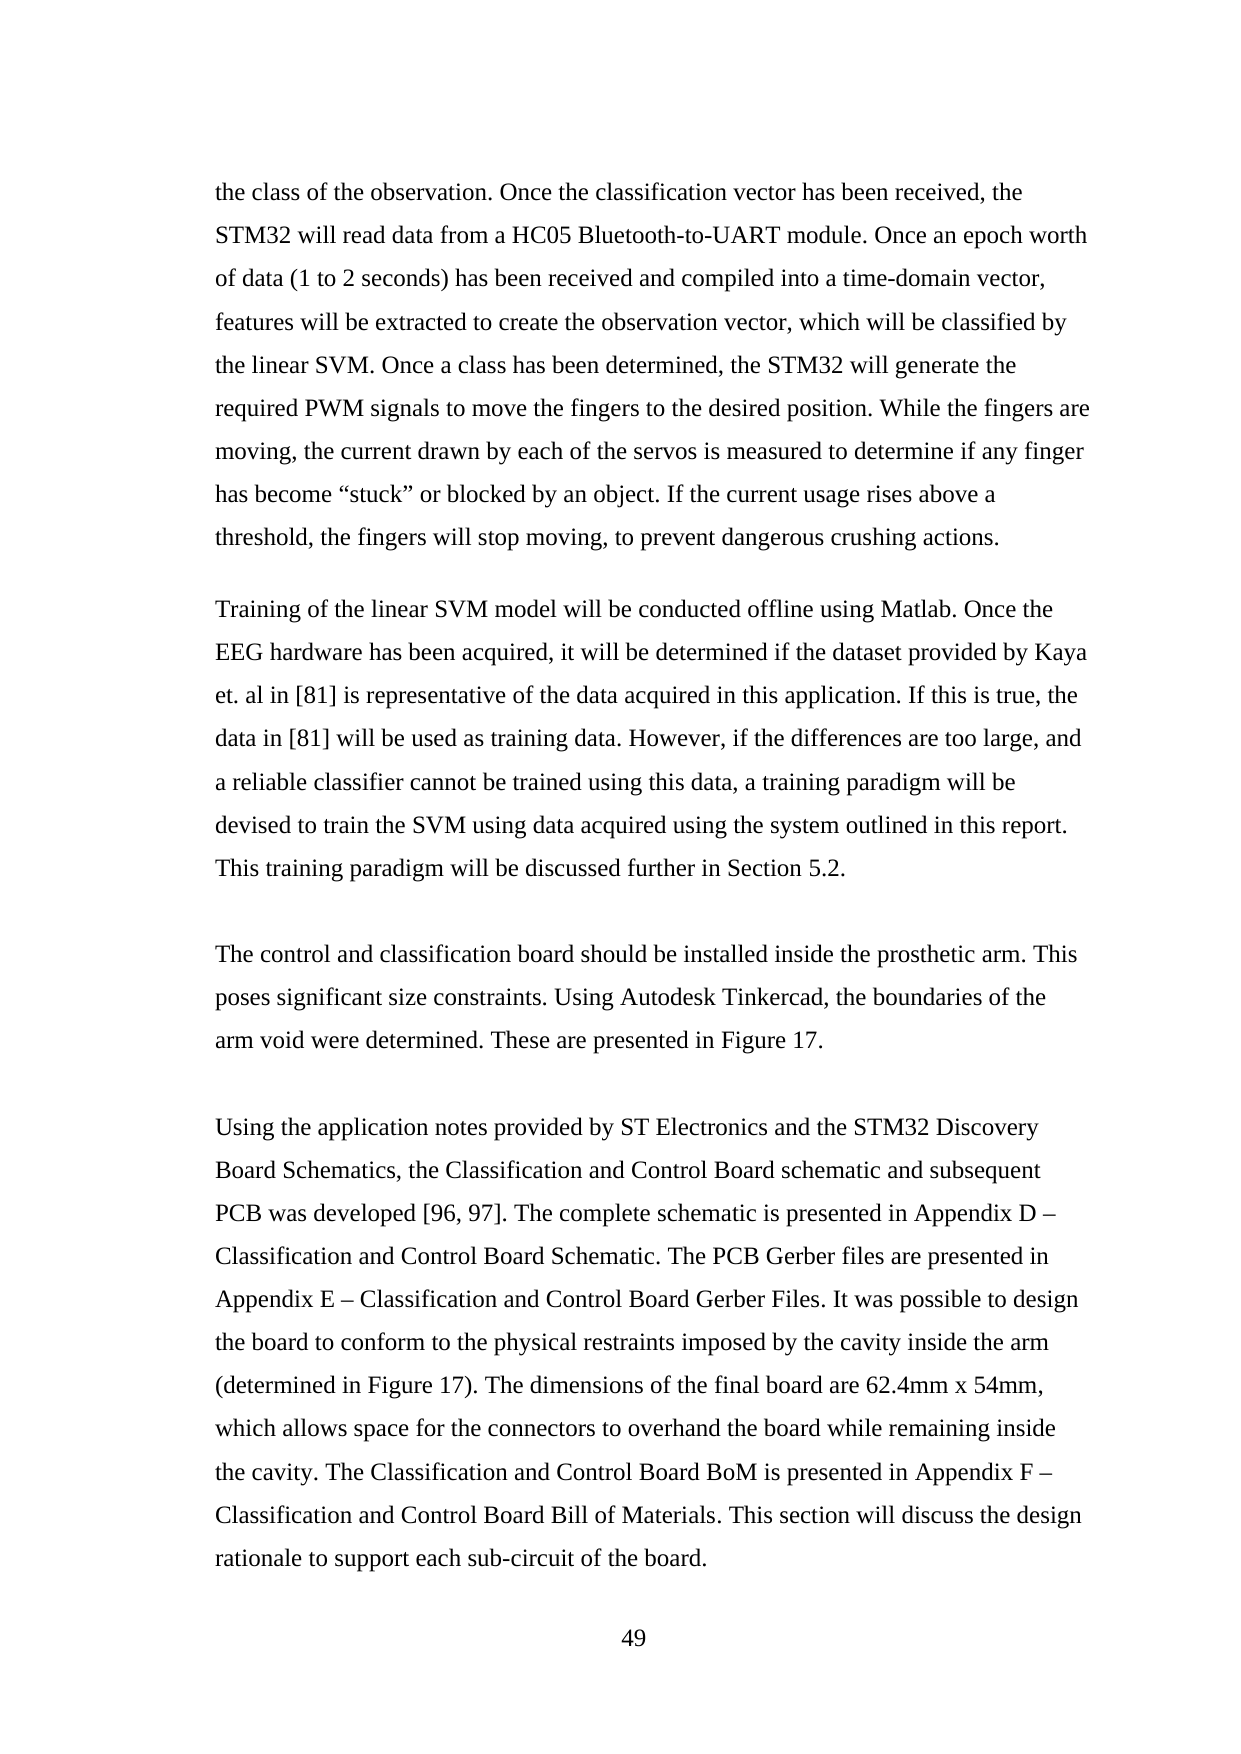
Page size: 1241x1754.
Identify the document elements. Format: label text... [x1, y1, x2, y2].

text The control and classification board should be installed inside the prosthetic arm. This poses significant size constraints. Using Autodesk Tinkercad, the boundaries of the arm void were determined. These are presented in Figure 17. [215, 939, 1090, 1054]
text Training of the linear SVM model will be conducted offline using Matlab. Once the EEG hardware has been acquired, it will be determined if the dataset provided by Kaya et. al in [81] is representative of the data acquired in this application. If this is true, the data in [81] will be used as training data. However, if the differences are too large, and a reliable classifier cannot be trained using this data, a training paradigm will be devised to train the SVM using data acquired using the system outlined in this report. This training paradigm will be discussed further in Section 5.2. [215, 594, 1090, 882]
text Using the application notes provided by ST Electronics and the STM32 Discovery Board Schematics, the Classification and Control Board schematic and subsequent PCB was developed [96, 97]. The complete schematic is presented in Appendix D – Classification and Control Board Schematic. The PCB Gerber files are presented in Appendix E – Classification and Control Board Gerber Files. It was possible to design the board to conform to the physical restraints imposed by the cavity inside the arm (determined in Figure 17). The dimensions of the final board are 62.4mm x 54mm, which allows space for the connectors to overhand the board while remaining inside the cavity. The Classification and Control Board BoM is presented in Appendix F – Classification and Control Board Bill of Materials. This section will discuss the design rationale to support each sub-circuit of the board. [215, 1112, 1090, 1572]
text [215, 177, 1090, 551]
